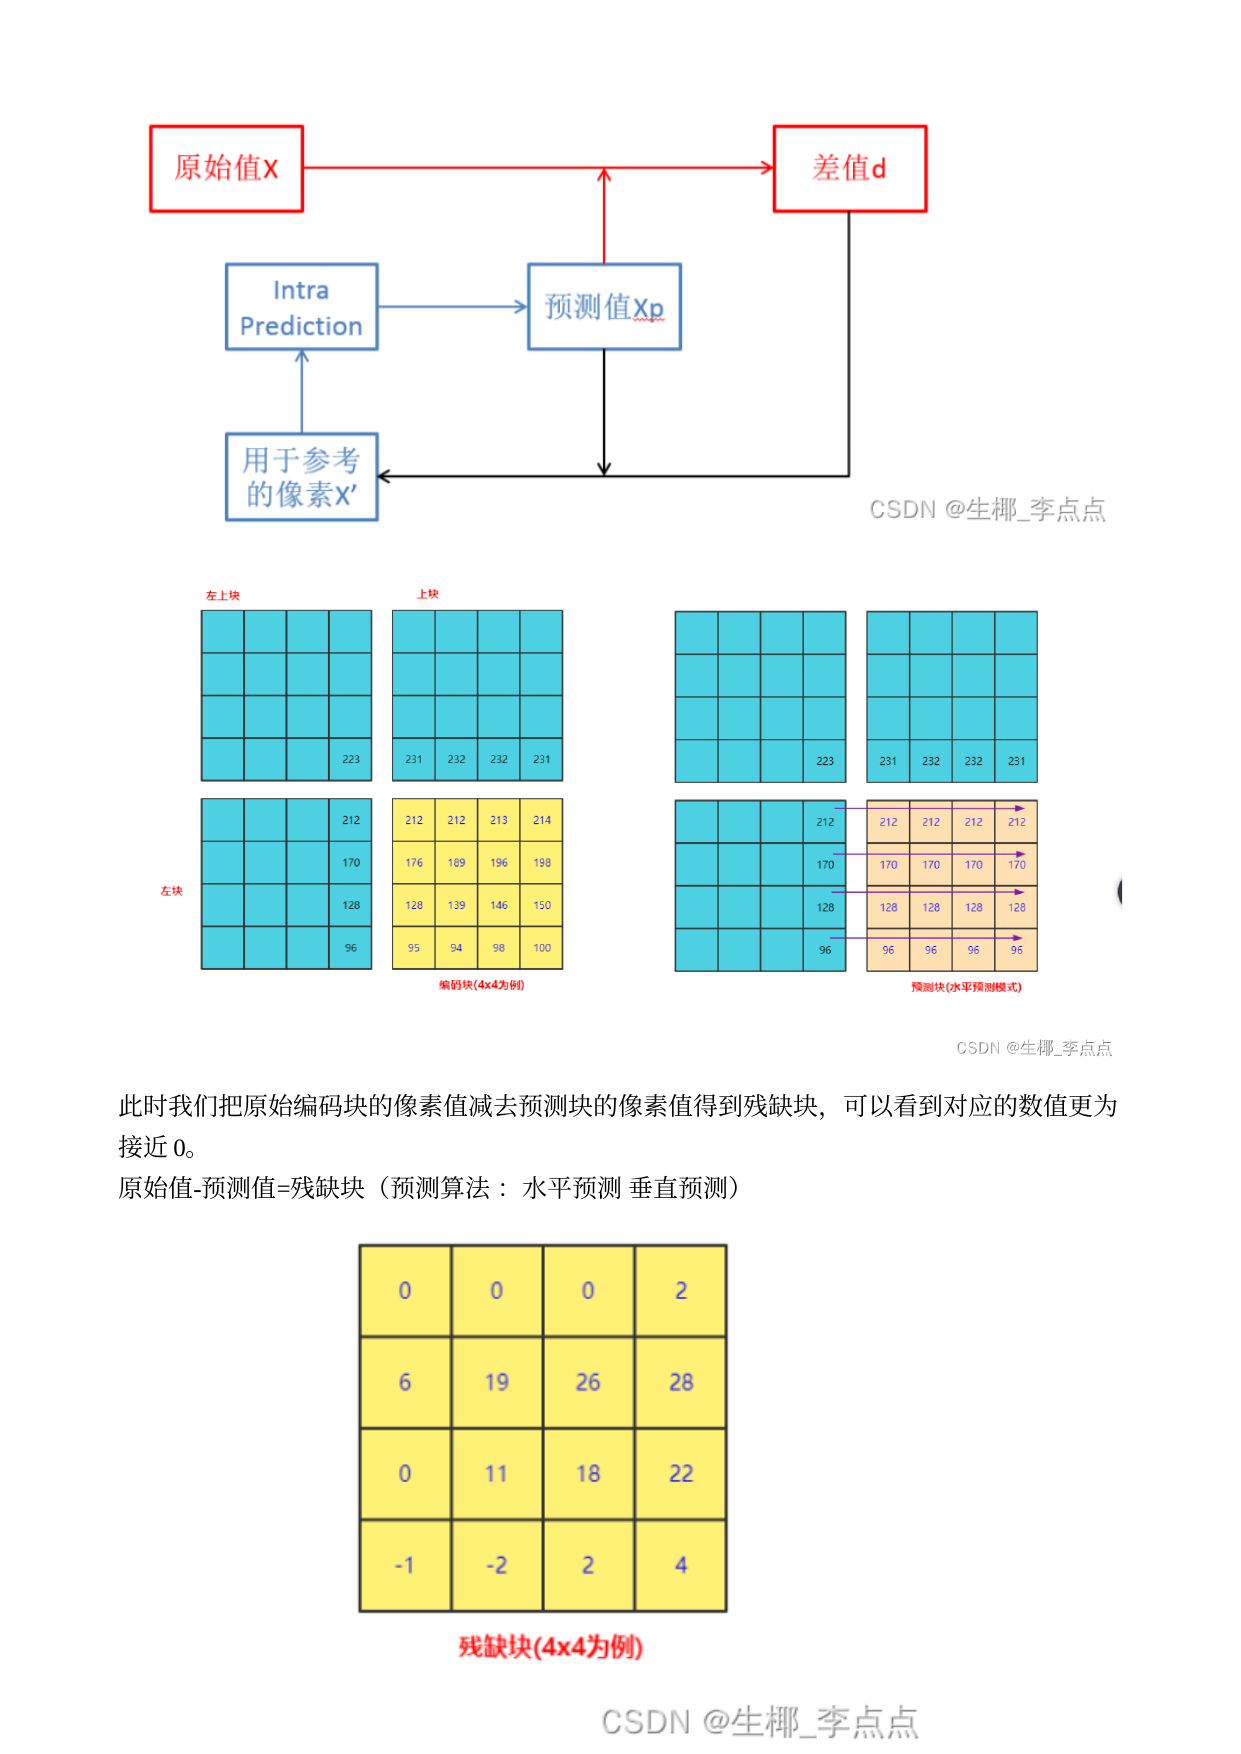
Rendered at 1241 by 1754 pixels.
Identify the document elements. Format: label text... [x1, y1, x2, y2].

picture [298, 1224, 942, 1754]
picture [118, 118, 1123, 533]
text 此时我们把原始编码块的像素值减去预测块的像素值得到残缺块，可以看到对应的数值更为接近0。 原始值-预测值=残缺块（预测算法 ：水平预测 垂直预测） [118, 1063, 1122, 1205]
picture [118, 585, 1123, 1063]
